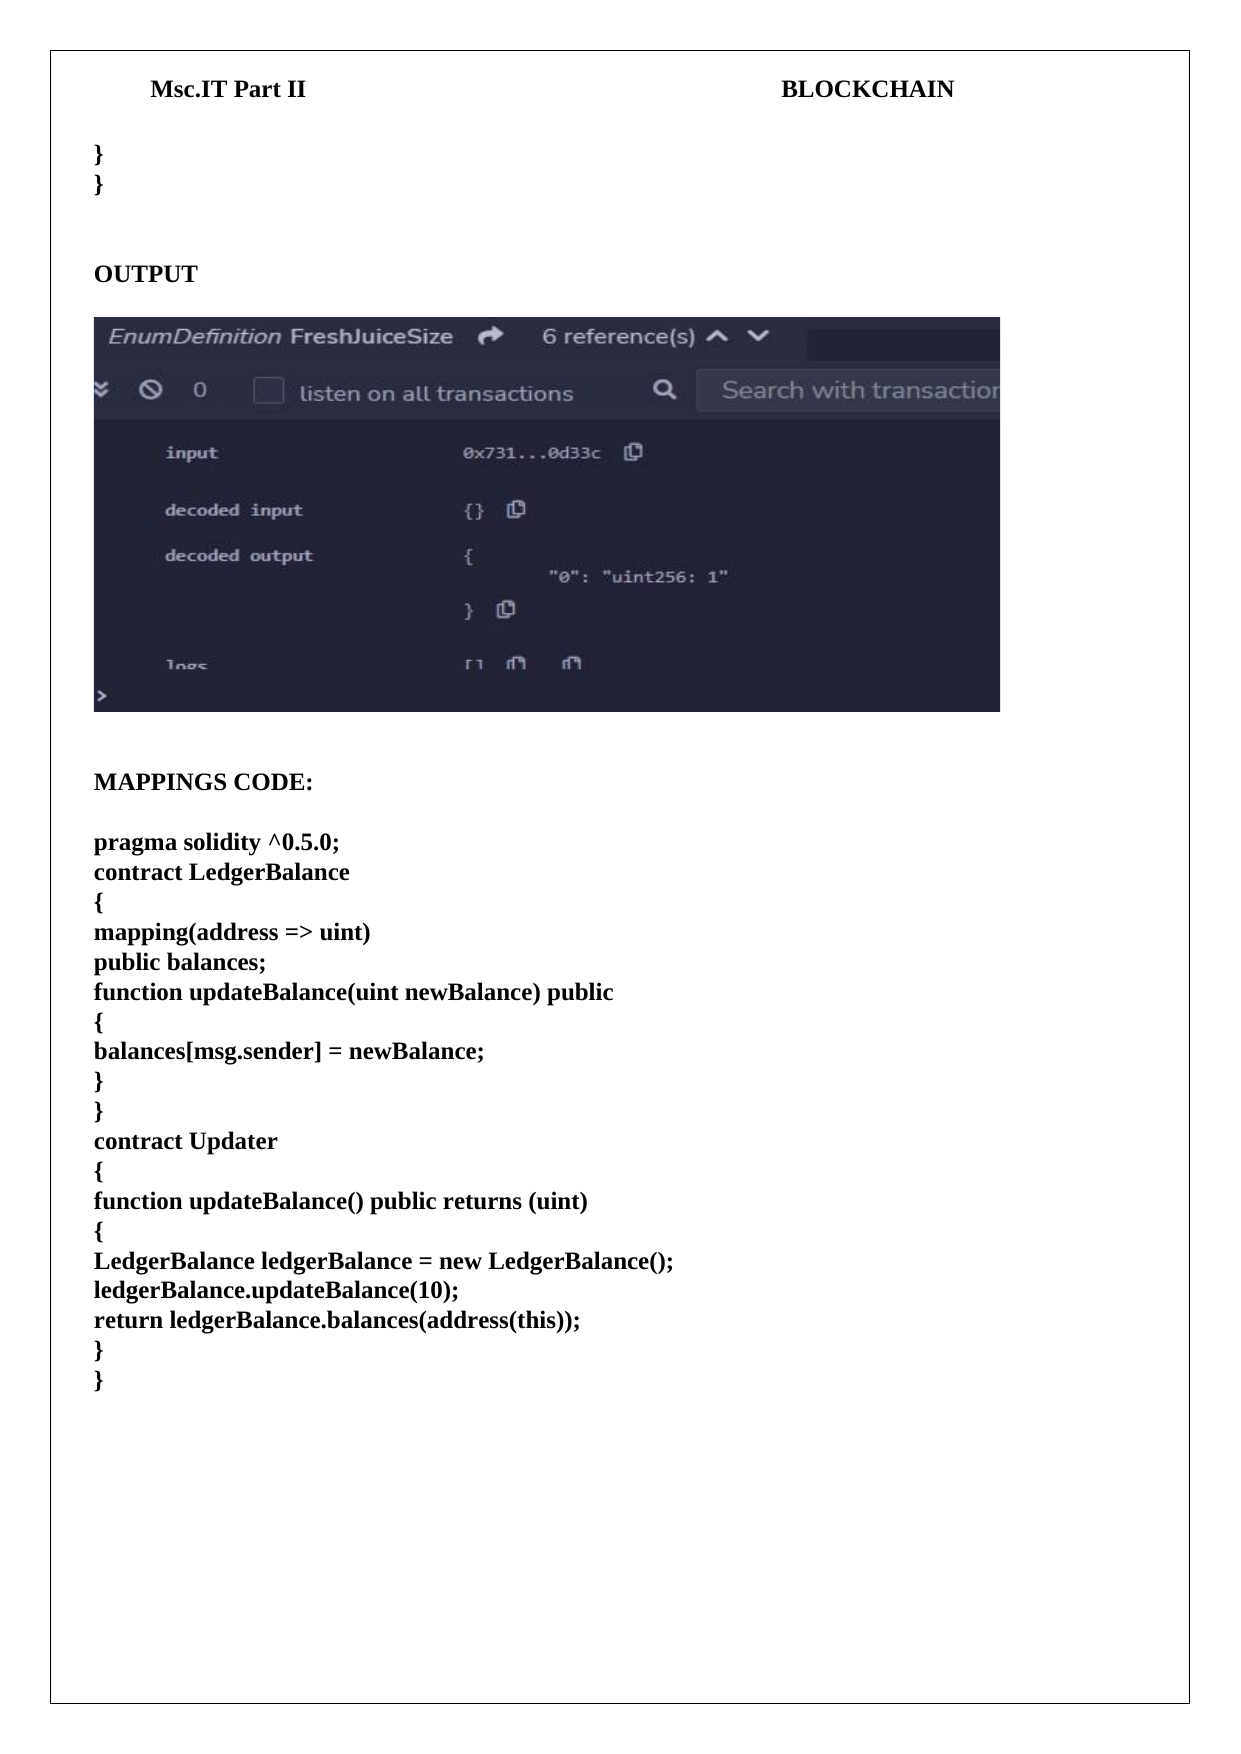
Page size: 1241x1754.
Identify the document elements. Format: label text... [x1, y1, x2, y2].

text } [94, 1096, 1153, 1125]
text return ledgerBalance.balances(address(this)); [94, 1306, 1153, 1334]
text ledgerBalance.updateBalance(10); [94, 1276, 1153, 1304]
text } [94, 1066, 1153, 1095]
text } [94, 139, 1153, 168]
text balances[msg.sender] = newBalance; [94, 1036, 1153, 1065]
text public balances; [94, 947, 1153, 976]
text { [94, 1156, 1153, 1185]
text contract LedgerBalance [94, 857, 1153, 886]
text pragma solidity ^0.5.0; [94, 827, 1153, 856]
picture [93, 317, 1001, 712]
text { [94, 1216, 1153, 1244]
text } [94, 1365, 1153, 1394]
text LedgerBalance ledgerBalance = new LedgerBalance(); [94, 1246, 1153, 1274]
text MAPPINGS CODE: [94, 767, 1153, 796]
text contract Updater [94, 1126, 1153, 1155]
text OUTPUT [94, 259, 1153, 288]
text function updateBalance() public returns (uint) [94, 1186, 1153, 1215]
text function updateBalance(uint newBalance) public [94, 977, 1153, 1005]
text } [94, 1335, 1153, 1364]
text { [94, 1007, 1153, 1035]
text mapping(address => uint) [94, 917, 1153, 946]
text } [94, 169, 1153, 198]
text { [94, 887, 1153, 916]
